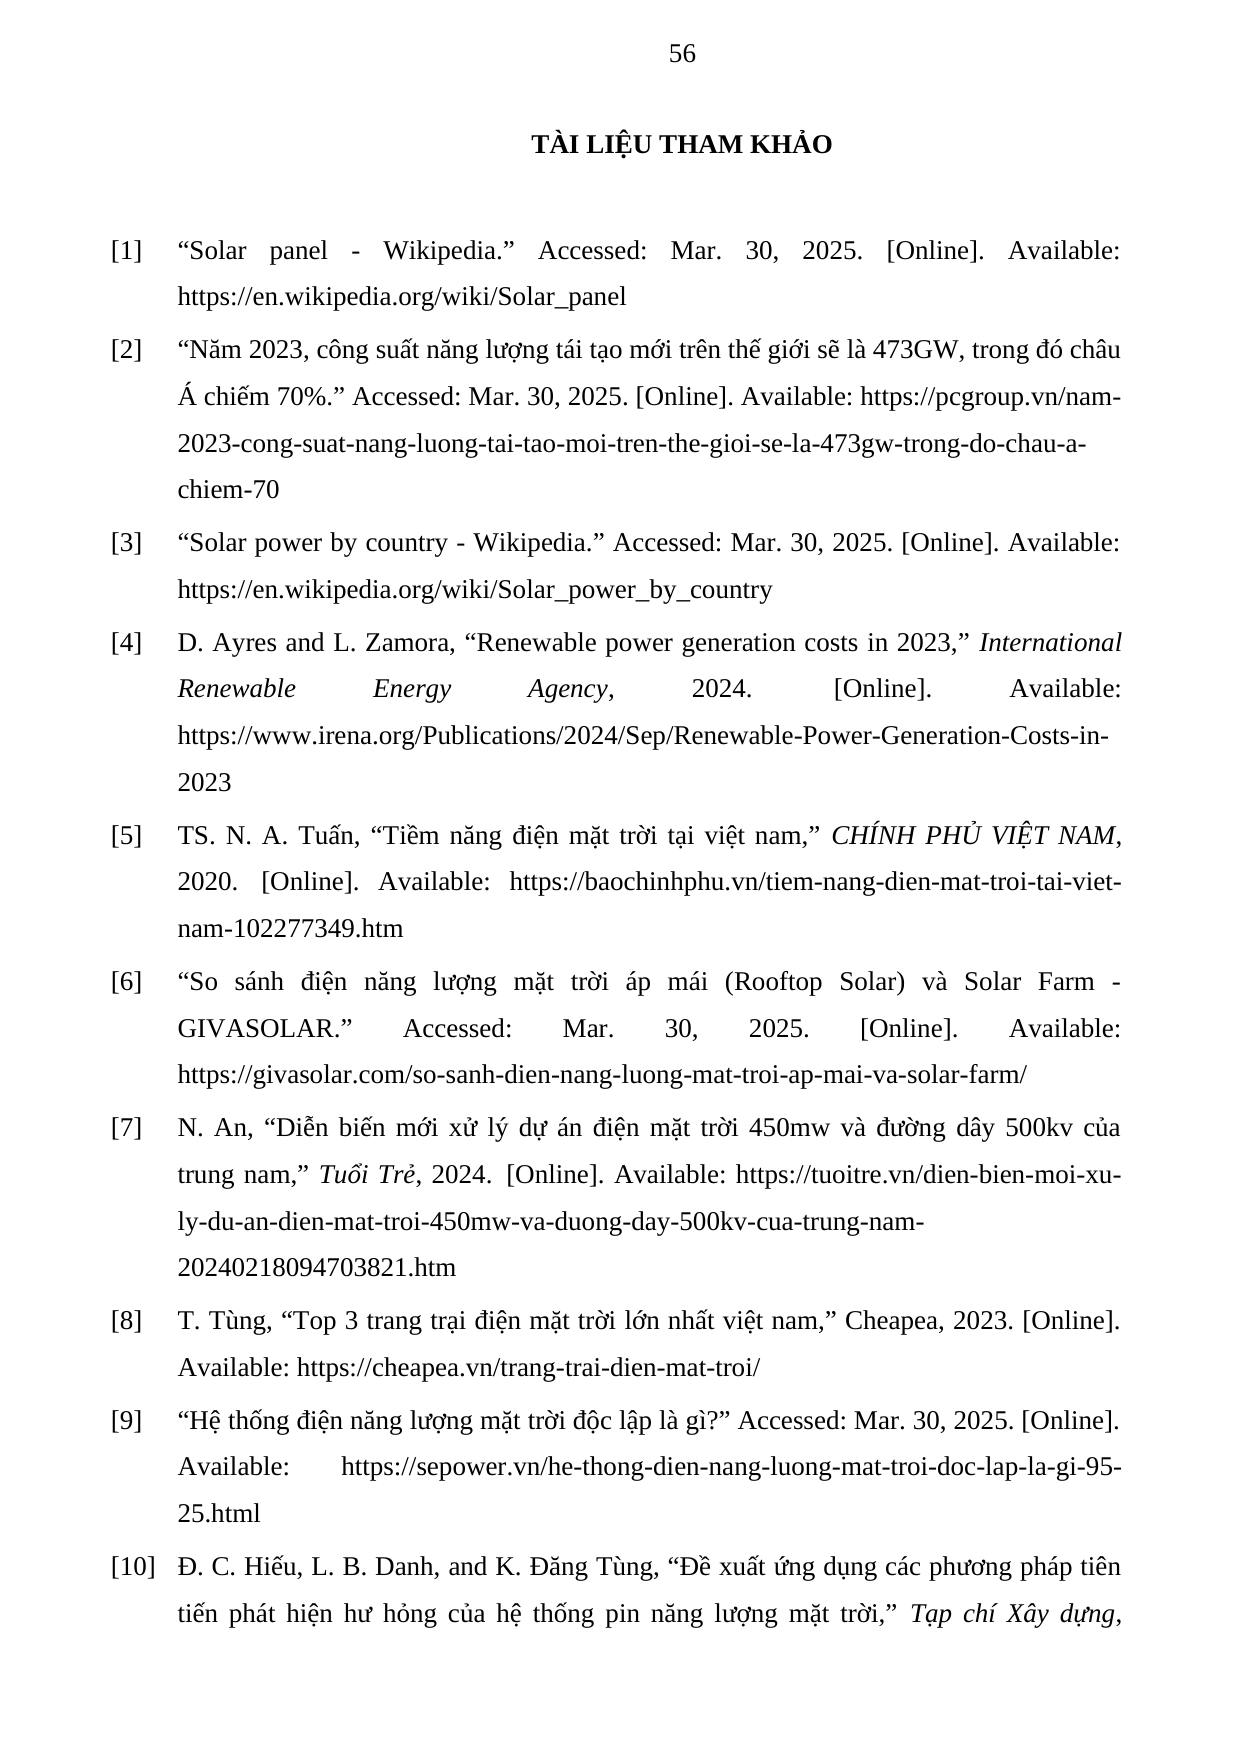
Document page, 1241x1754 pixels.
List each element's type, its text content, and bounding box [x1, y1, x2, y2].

text TÀI LIỆU THAM KHẢO [177, 128, 1122, 159]
